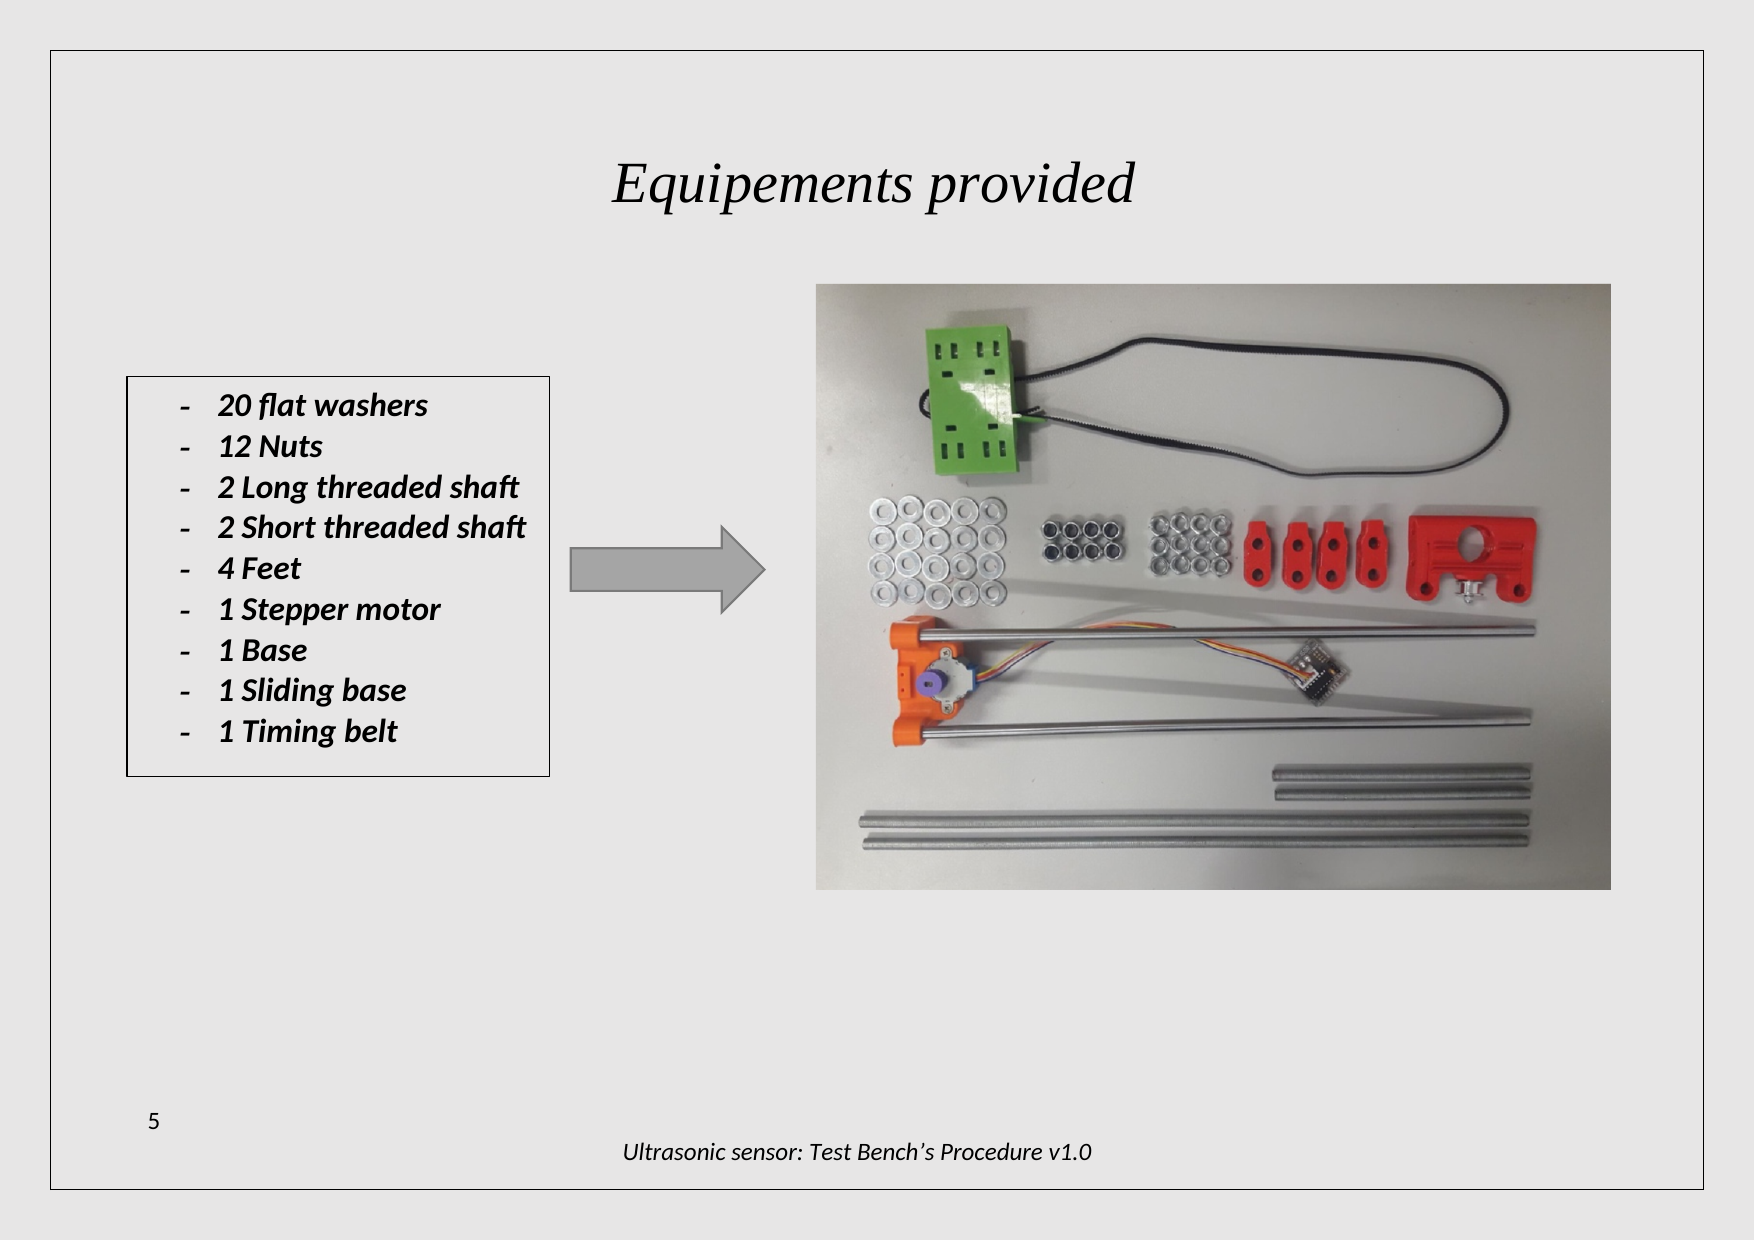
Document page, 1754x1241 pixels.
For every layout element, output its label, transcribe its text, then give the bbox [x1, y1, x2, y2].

picture [815, 284, 1610, 890]
text Equipements provided [147, 148, 1606, 215]
